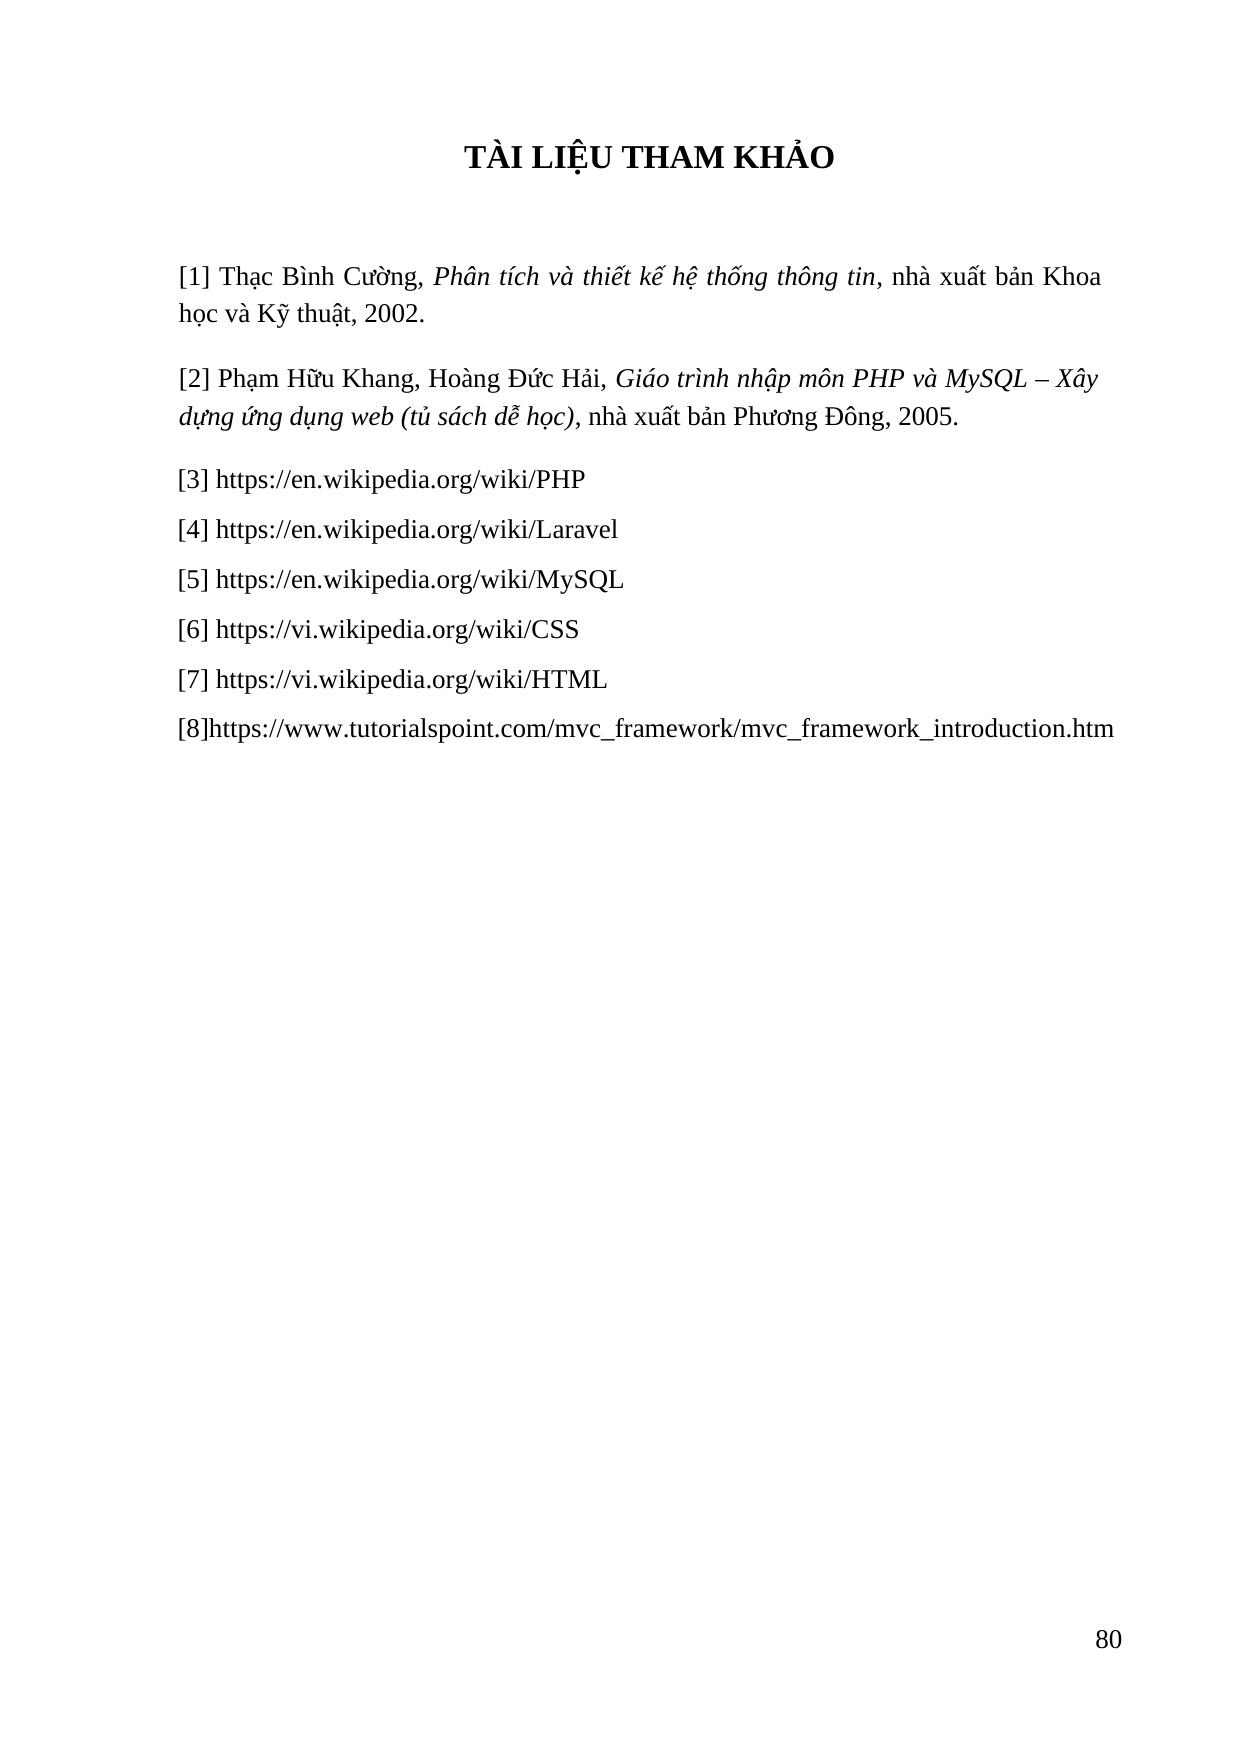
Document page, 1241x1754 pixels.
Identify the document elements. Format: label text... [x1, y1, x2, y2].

text [3] https://en.wikipedia.org/wiki/PHP [177, 464, 1122, 495]
text [6] https://vi.wikipedia.org/wiki/CSS [177, 613, 1122, 644]
text [7] https://vi.wikipedia.org/wiki/HTML [177, 663, 1122, 694]
subtitle TÀI LIỆU THAM KHẢO [177, 137, 1122, 176]
table_header [1] Thạc Bình Cường, Phân tích và thiết kế hệ thống thông tin, nhà xuất bản Khoa học và Kỹ thuật, 2002. [177, 246, 1103, 348]
text [8]https://www.tutorialspoint.com/mvc_framework/mvc_framework_introduction.htm [177, 713, 1122, 744]
text [4] https://en.wikipedia.org/wiki/Laravel [177, 513, 1122, 544]
text [5] https://en.wikipedia.org/wiki/MySQL [177, 563, 1122, 594]
table_cell [2] Phạm Hữu Khang, Hoàng Đức Hải, Giáo trình nhập môn PHP và MySQL – Xây dựng ứng dụng web (tủ sách dễ học), nhà xuất bản Phương Đông, 2005. [177, 349, 1103, 451]
